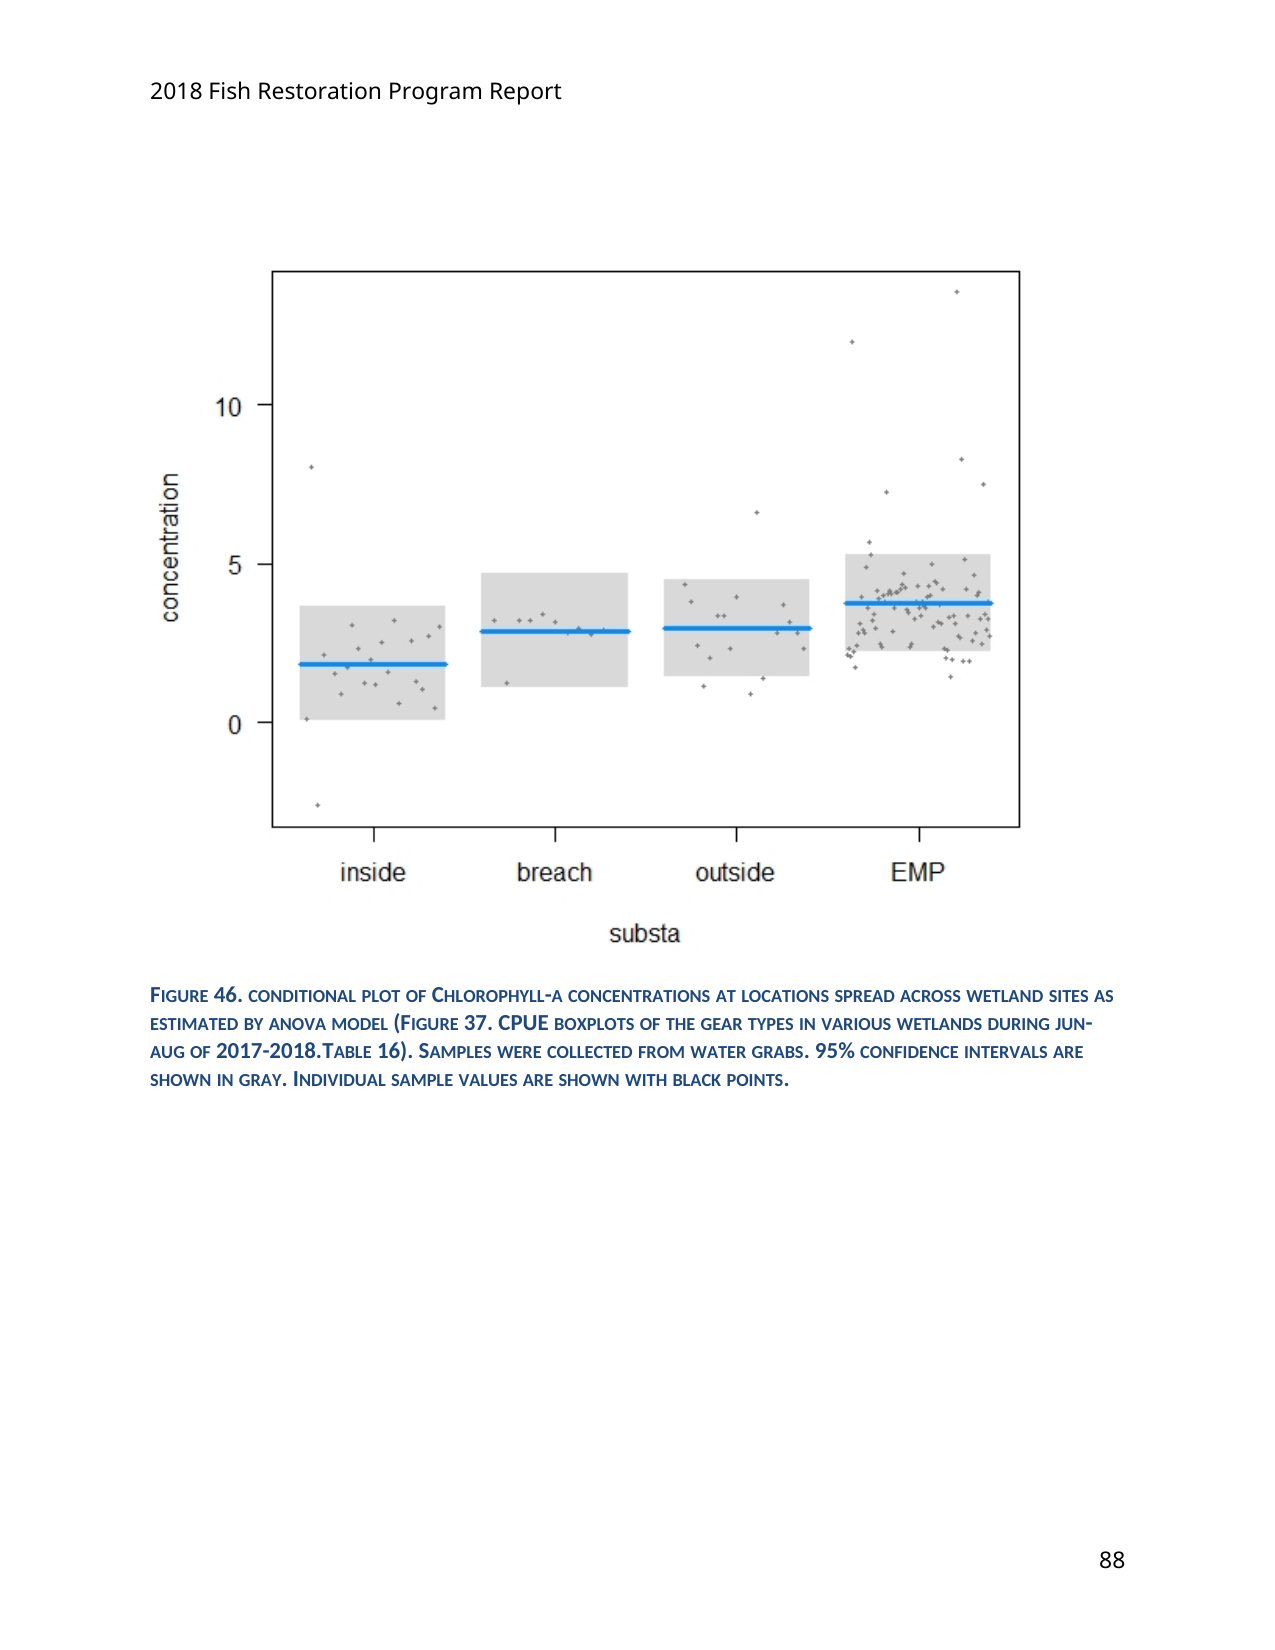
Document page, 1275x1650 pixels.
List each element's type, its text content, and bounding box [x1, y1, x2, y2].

text Figure 46. conditional plot of Chlorophyll-a concentrations at locations spread across wetland sites as estimated by anova model (Table 16). Samples were collected from water grabs. 95% confidence intervals are shown in gray. Individual sample values are shown with black points. [150, 980, 1125, 1092]
picture [150, 150, 1083, 980]
